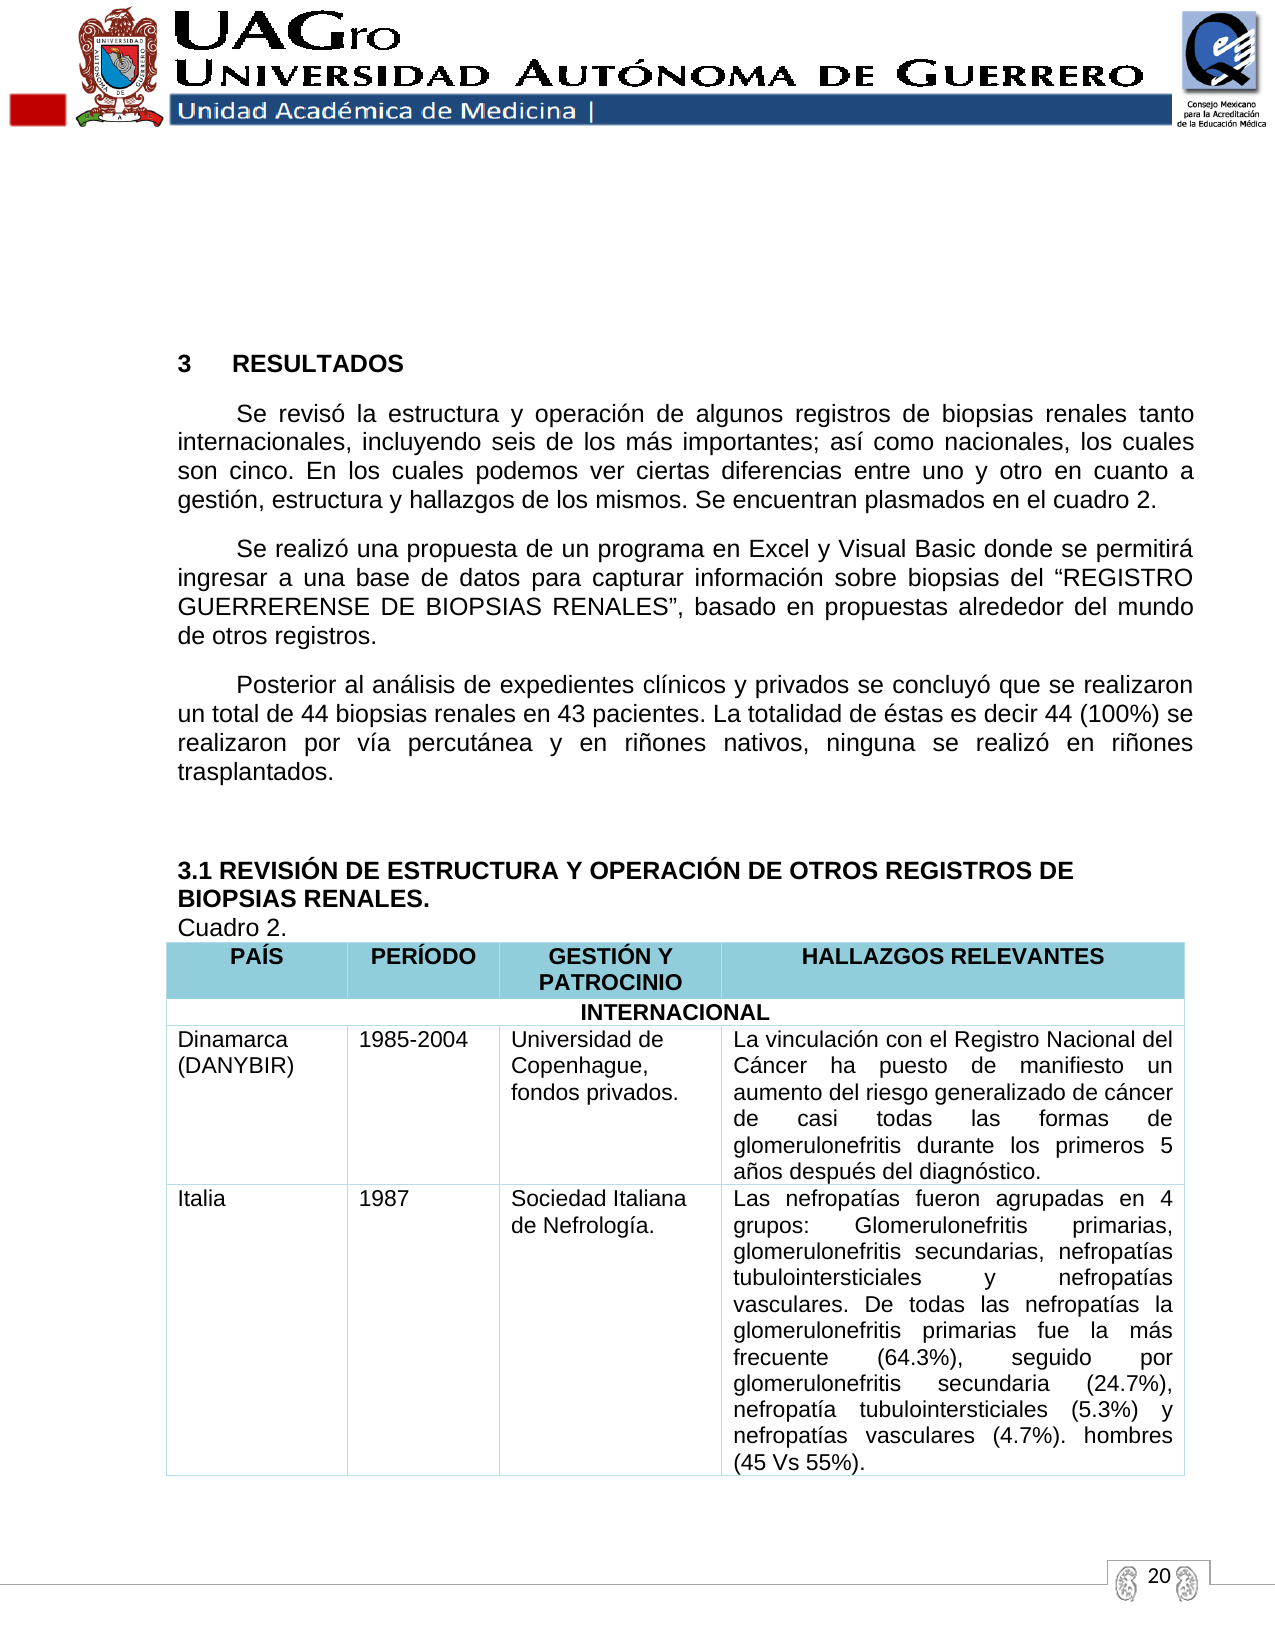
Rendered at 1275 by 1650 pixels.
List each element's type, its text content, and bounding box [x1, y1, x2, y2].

table_header PERÍODO [348, 943, 499, 996]
table_cell Universidad de Copenhague, fondos privados. [500, 1026, 721, 1184]
table_header HALLAZGOS RELEVANTES [722, 943, 1184, 996]
picture [1111, 1562, 1139, 1604]
table_cell Dinamarca (DANYBIR) [167, 1026, 347, 1184]
table_cell Italia [167, 1185, 347, 1475]
text Se revisó la estructura y operación de algunos registros de biopsias renales tanto internacionales, incluyendo seis de los más importantes; así como nacionales, los cuales son cinco. En los cuales podemos ver ciertas diferencias entre uno y otro en cuanto a gestión, estructura y hallazgos de los mismos. Se encuentran plasmados en el cuadro 2. [177, 398, 1196, 513]
table_header PAÍS [167, 943, 347, 996]
list RESULTADOS [177, 349, 1196, 378]
text Posterior al análisis de expedientes clínicos y privados se concluyó que se realizaron un total de 44 biopsias renales en 43 pacientes. La totalidad de éstas es decir 44 (100%) se realizaron por vía percutánea y en riñones nativos, ninguna se realizó en riñones trasplantados. [177, 670, 1196, 785]
picture [3, 0, 1272, 135]
text Se realizó una propuesta de un programa en Excel y Visual Basic donde se permitirá ingresar a una base de datos para capturar información sobre biopsias del “REGISTRO GUERRERENSE DE BIOPSIAS RENALES”, basado en propuestas alrededor del mundo de otros registros. [177, 534, 1196, 649]
table_cell 1985-2004 [348, 1026, 499, 1184]
picture [1174, 1562, 1202, 1604]
table_header GESTIÓN Y PATROCINIO [500, 943, 721, 996]
table_cell La vinculación con el Registro Nacional del Cáncer ha puesto de manifiesto un aumento del riesgo generalizado de cáncer de casi todas las formas de glomerulonefritis durante los primeros 5 años después del diagnóstico. [722, 1026, 1184, 1184]
table_cell INTERNACIONAL [167, 999, 1184, 1025]
table_cell Las nefropatías fueron agrupadas en 4 grupos: Glomerulonefritis primarias, glomerulonefritis secundarias, nefropatías tubulointersticiales y nefropatías vasculares. De todas las nefropatías la glomerulonefritis primarias fue la más frecuente (64.3%), seguido por glomerulonefritis secundaria (24.7%), nefropatía tubulointersticiales (5.3%) y nefropatías vasculares (4.7%). hombres (45 Vs 55%). [722, 1185, 1184, 1475]
table_cell Sociedad Italiana de Nefrología. [500, 1185, 721, 1475]
table_cell 1987 [348, 1185, 499, 1475]
text Cuadro 2. [177, 913, 1196, 942]
text 3.1 REVISIÓN DE ESTRUCTURA Y OPERACIÓN DE OTROS REGISTROS DE BIOPSIAS RENALES. [177, 856, 1196, 913]
